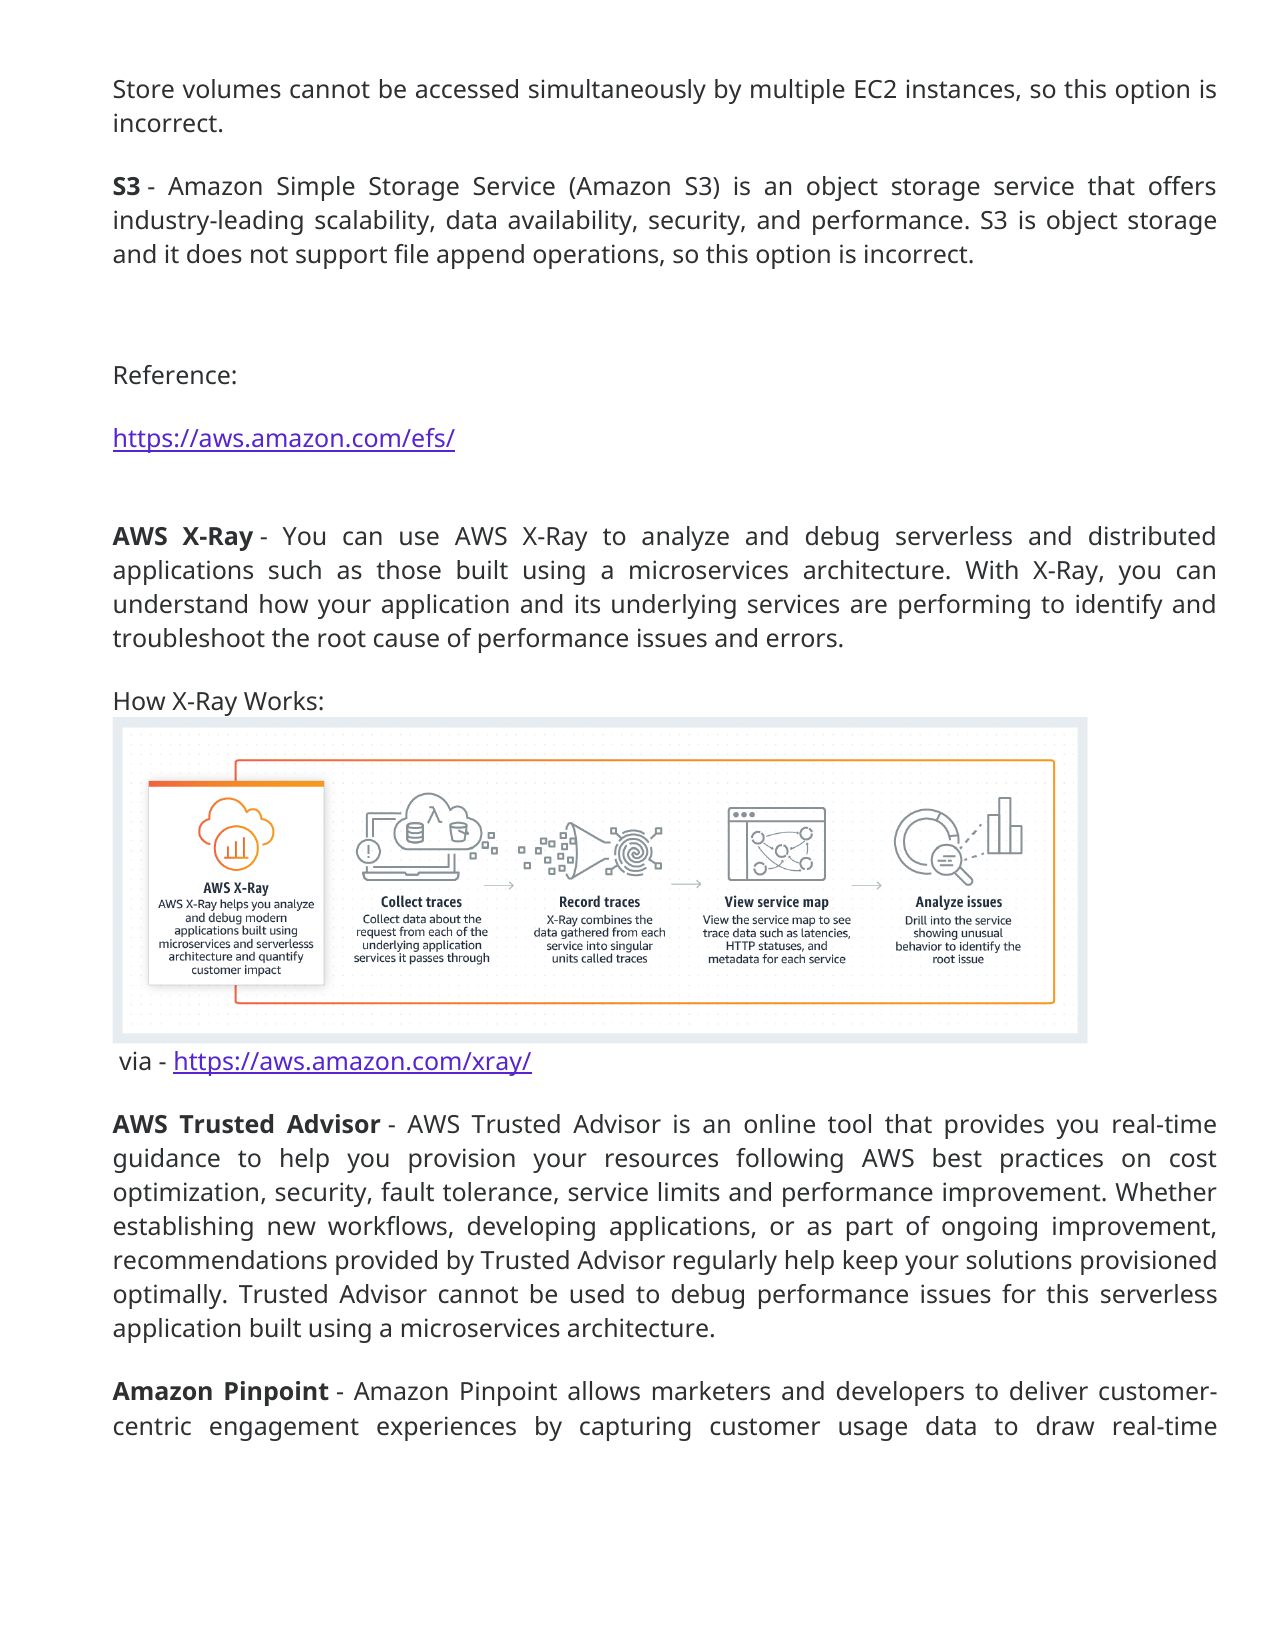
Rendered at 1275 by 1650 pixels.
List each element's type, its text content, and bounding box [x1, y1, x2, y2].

text via - https://aws.amazon.com/xray/ [112, 1043, 1219, 1077]
text AWS X-Ray - You can use AWS X-Ray to analyze and debug serverless and distributed applications such as those built using a microservices architecture. With X-Ray, you can understand how your application and its underlying services are performing to identify and troubleshoot the root cause of performance issues and errors. [112, 518, 1219, 654]
picture [112, 717, 1088, 1044]
text S3 - Amazon Simple Storage Service (Amazon S3) is an object storage service that offers industry-leading scalability, data availability, security, and performance. S3 is object storage and it does not support file append operations, so this option is incorrect. [112, 168, 1219, 271]
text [112, 71, 1219, 139]
text How X-Ray Works: [112, 684, 1219, 718]
text https://aws.amazon.com/efs/ [112, 421, 1219, 455]
text AWS Trusted Advisor - AWS Trusted Advisor is an online tool that provides you real-time guidance to help you provision your resources following AWS best practices on cost optimization, security, fault tolerance, service limits and performance improvement. Whether establishing new workflows, developing applications, or as part of ongoing improvement, recommendations provided by Trusted Advisor regularly help keep your solutions provisioned optimally. Trusted Advisor cannot be used to debug performance issues for this serverless application built using a microservices architecture. [112, 1106, 1219, 1345]
text Reference: [112, 358, 1219, 392]
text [112, 1374, 1219, 1442]
